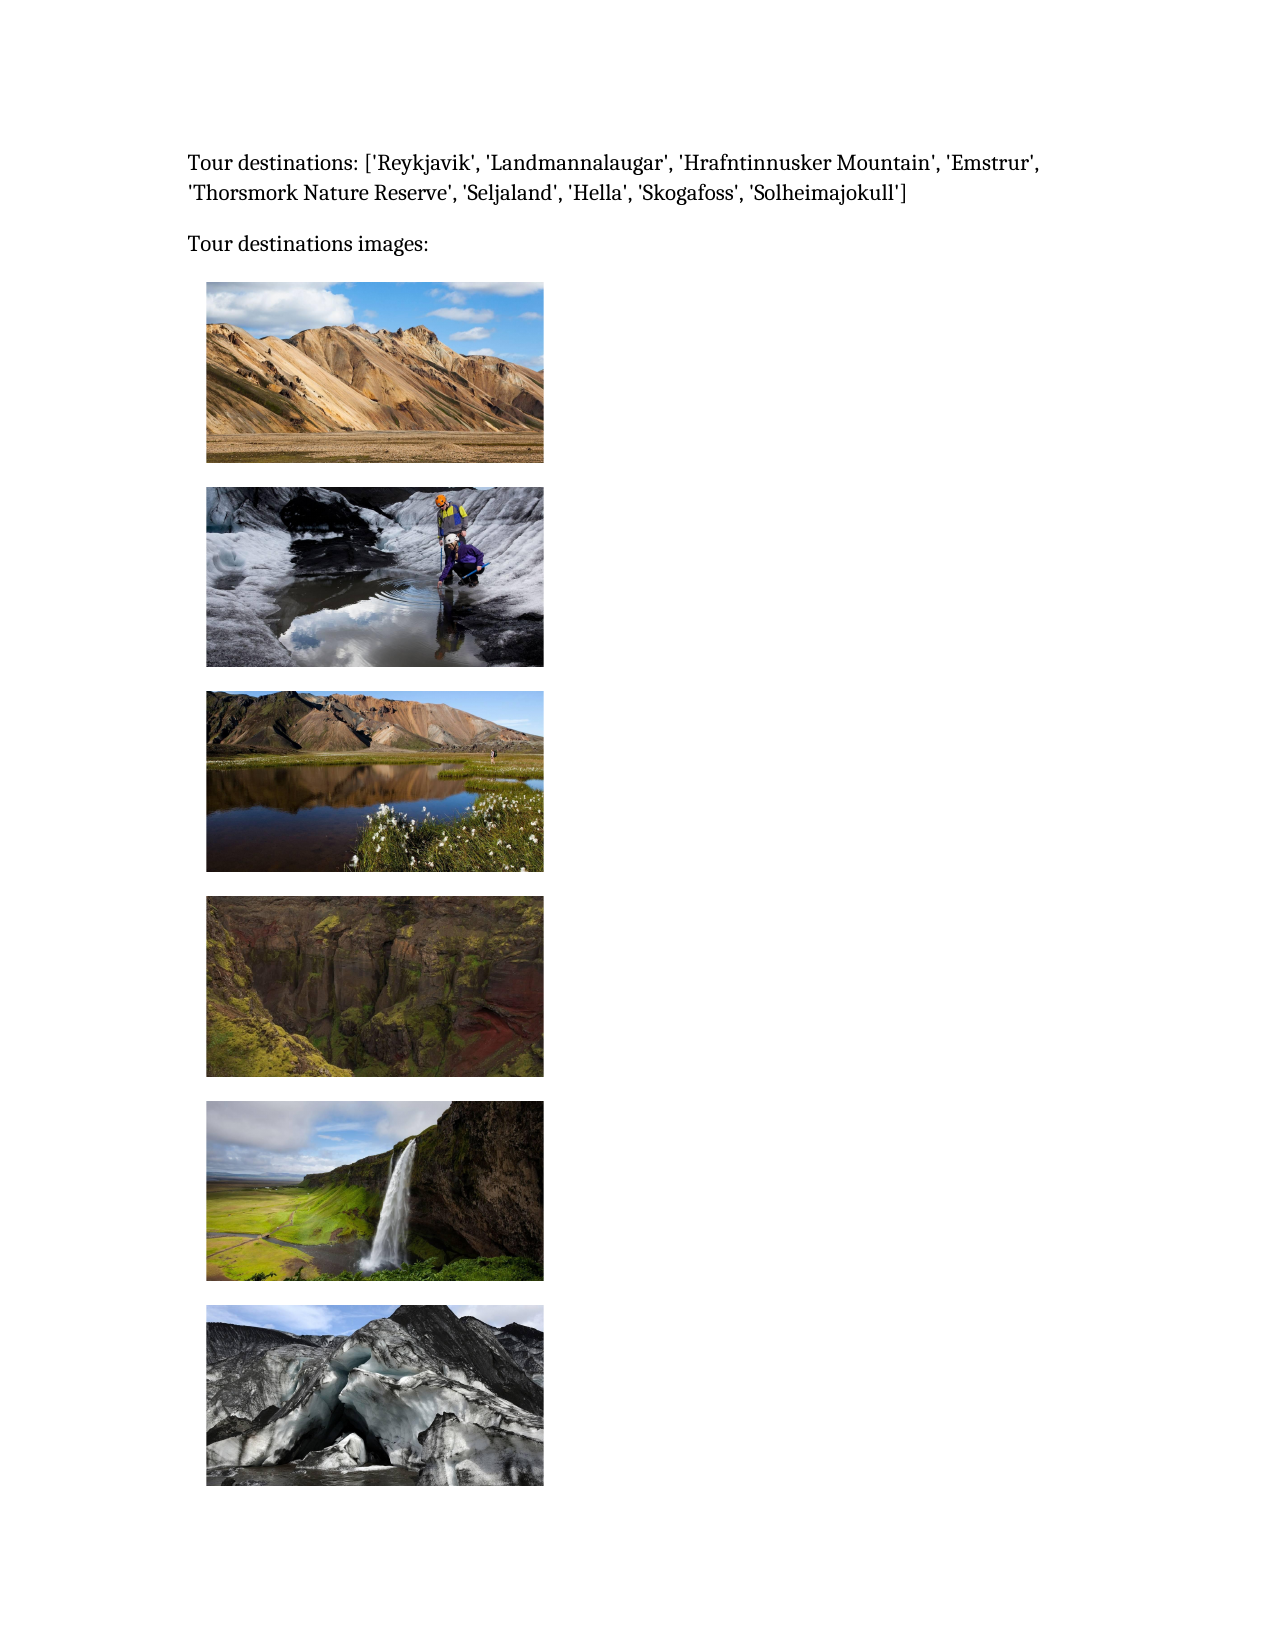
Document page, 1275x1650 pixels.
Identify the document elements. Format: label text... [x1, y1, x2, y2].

picture [206, 691, 544, 872]
picture [206, 896, 544, 1077]
picture [206, 487, 544, 667]
text Tour destinations: ['Reykjavik', 'Landmannalaugar', 'Hrafntinnusker Mountain', 'Emstrur', 'Thorsmork Nature Reserve', 'Seljaland', 'Hella', 'Skogafoss', 'Solheimajokull'] [187, 150, 1087, 207]
text Tour destinations images: [187, 231, 1087, 258]
picture [206, 282, 544, 463]
picture [206, 1101, 544, 1281]
picture [206, 1305, 544, 1486]
